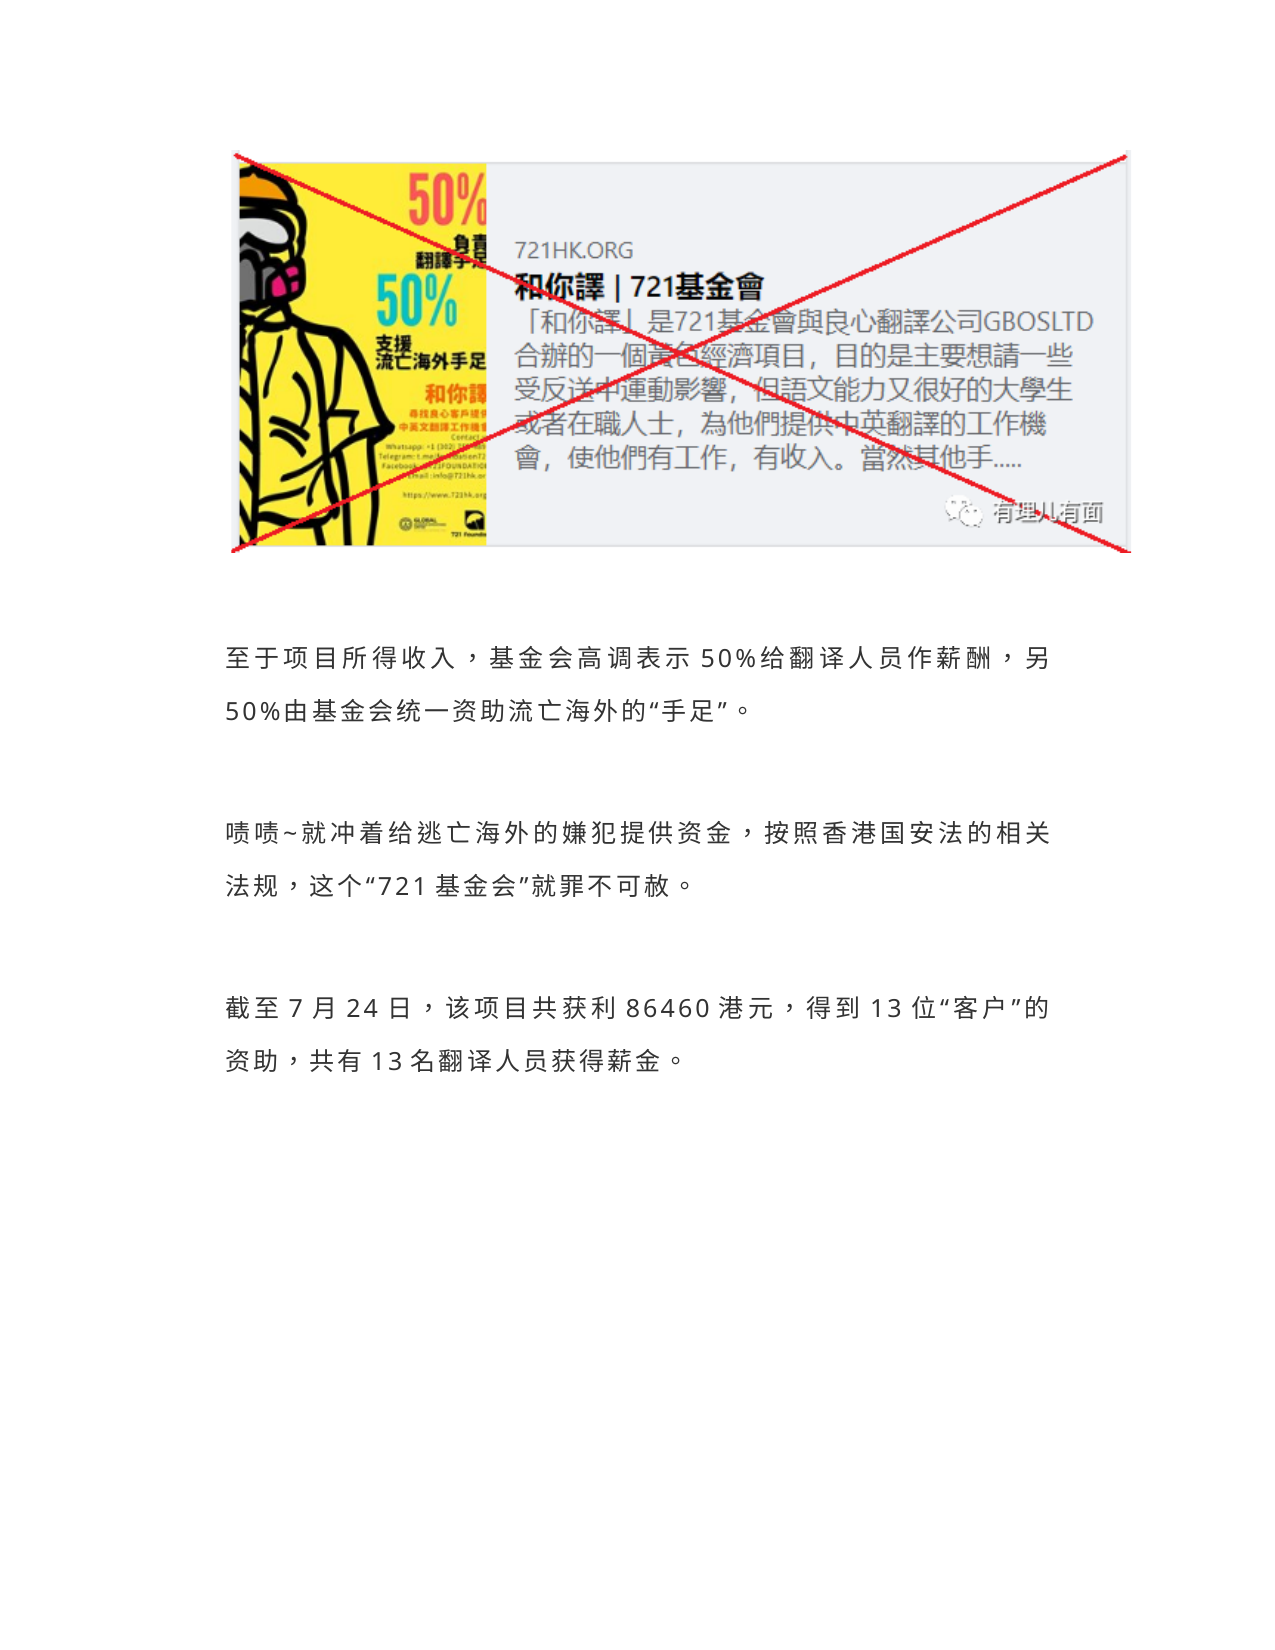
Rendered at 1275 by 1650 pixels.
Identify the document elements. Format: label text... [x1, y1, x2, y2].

text 啧啧~就冲着给逃亡海外的嫌犯提供资金，按照香港国安法的相关法规，这个“721基金会”就罪不可赦。 [225, 797, 1050, 903]
picture [231, 150, 1132, 553]
text 截至7月24日，该项目共获利86460港元，得到13位“客户”的资助，共有13名翻译人员获得薪金。 [225, 972, 1050, 1078]
text 至于项目所得收入，基金会高调表示50%给翻译人员作薪酬，另50%由基金会统一资助流亡海外的“手足”。 [225, 622, 1050, 728]
